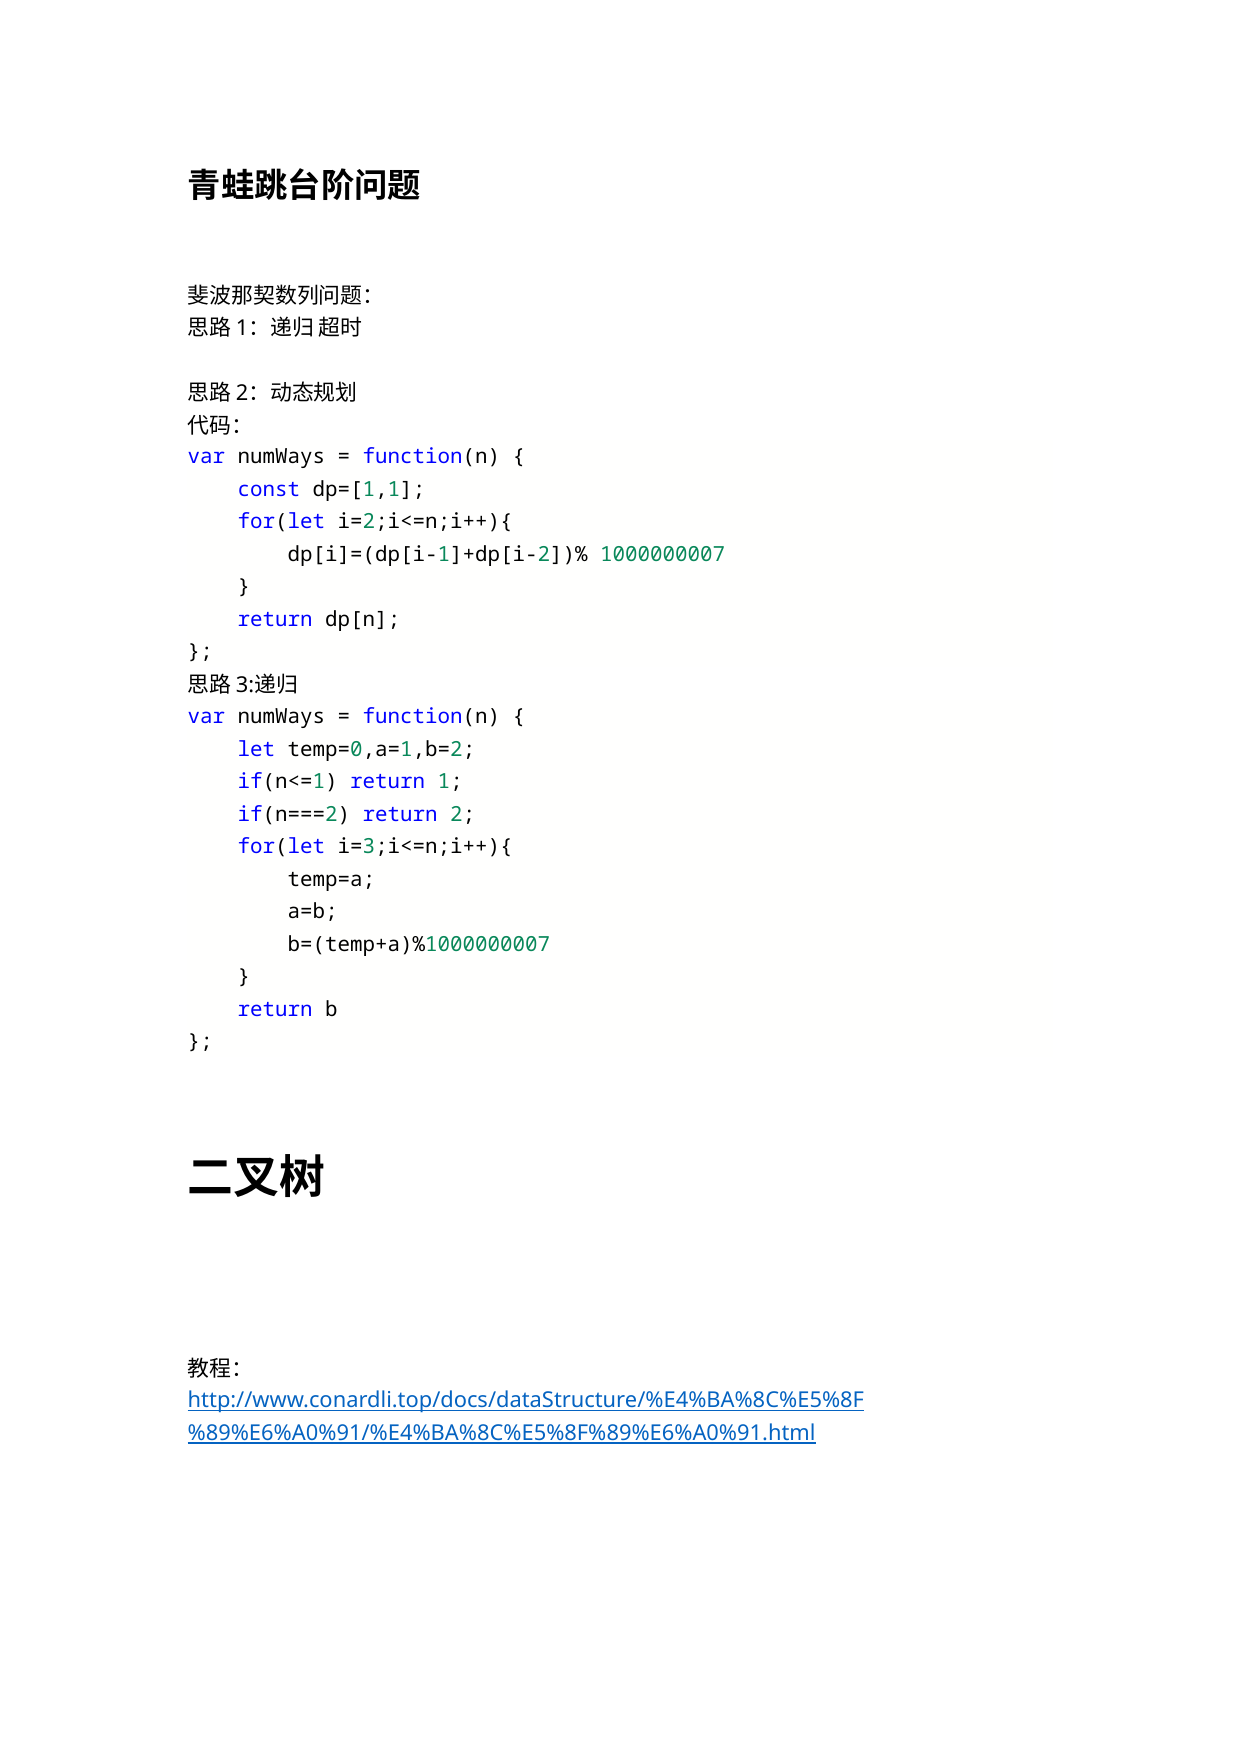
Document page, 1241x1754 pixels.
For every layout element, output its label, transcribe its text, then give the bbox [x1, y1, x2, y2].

subtitle 青蛙跳台阶问题 [187, 150, 1053, 215]
text }; [187, 635, 1053, 667]
text if(n===2) return 2; [187, 797, 1053, 830]
text b=(temp+a)%1000000007 [187, 927, 1053, 960]
text 斐波那契数列问题： [187, 277, 1053, 310]
text 思路1：递归 超时 [187, 310, 1053, 342]
text a=b; [187, 895, 1053, 927]
text var numWays = function(n) { [187, 700, 1053, 732]
text 思路2：动态规划 [187, 375, 1053, 407]
text let temp=0,a=1,b=2; [187, 732, 1053, 765]
text const dp=[1,1]; [187, 472, 1053, 505]
text } [187, 570, 1053, 602]
text dp[i]=(dp[i-1]+dp[i-2])% 1000000007 [187, 537, 1053, 570]
text http://www.conardli.top/docs/dataStructure/%E4%BA%8C%E5%8F%89%E6%A0%91/%E4%BA%8C%E5%8F%89%E6%A0%91.html [187, 1383, 1053, 1448]
text for(let i=3;i<=n;i++){ [187, 830, 1053, 862]
text return b [187, 992, 1053, 1025]
text for(let i=2;i<=n;i++){ [187, 505, 1053, 537]
text 思路3:递归 [187, 667, 1053, 700]
text } [187, 960, 1053, 992]
text return dp[n]; [187, 602, 1053, 635]
text 代码： [187, 407, 1053, 440]
text }; [187, 1025, 1053, 1057]
text var numWays = function(n) { [187, 440, 1053, 472]
text 教程： [187, 1351, 1053, 1383]
text temp=a; [187, 862, 1053, 895]
subtitle 二叉树 [187, 1125, 1053, 1223]
text if(n<=1) return 1; [187, 765, 1053, 797]
